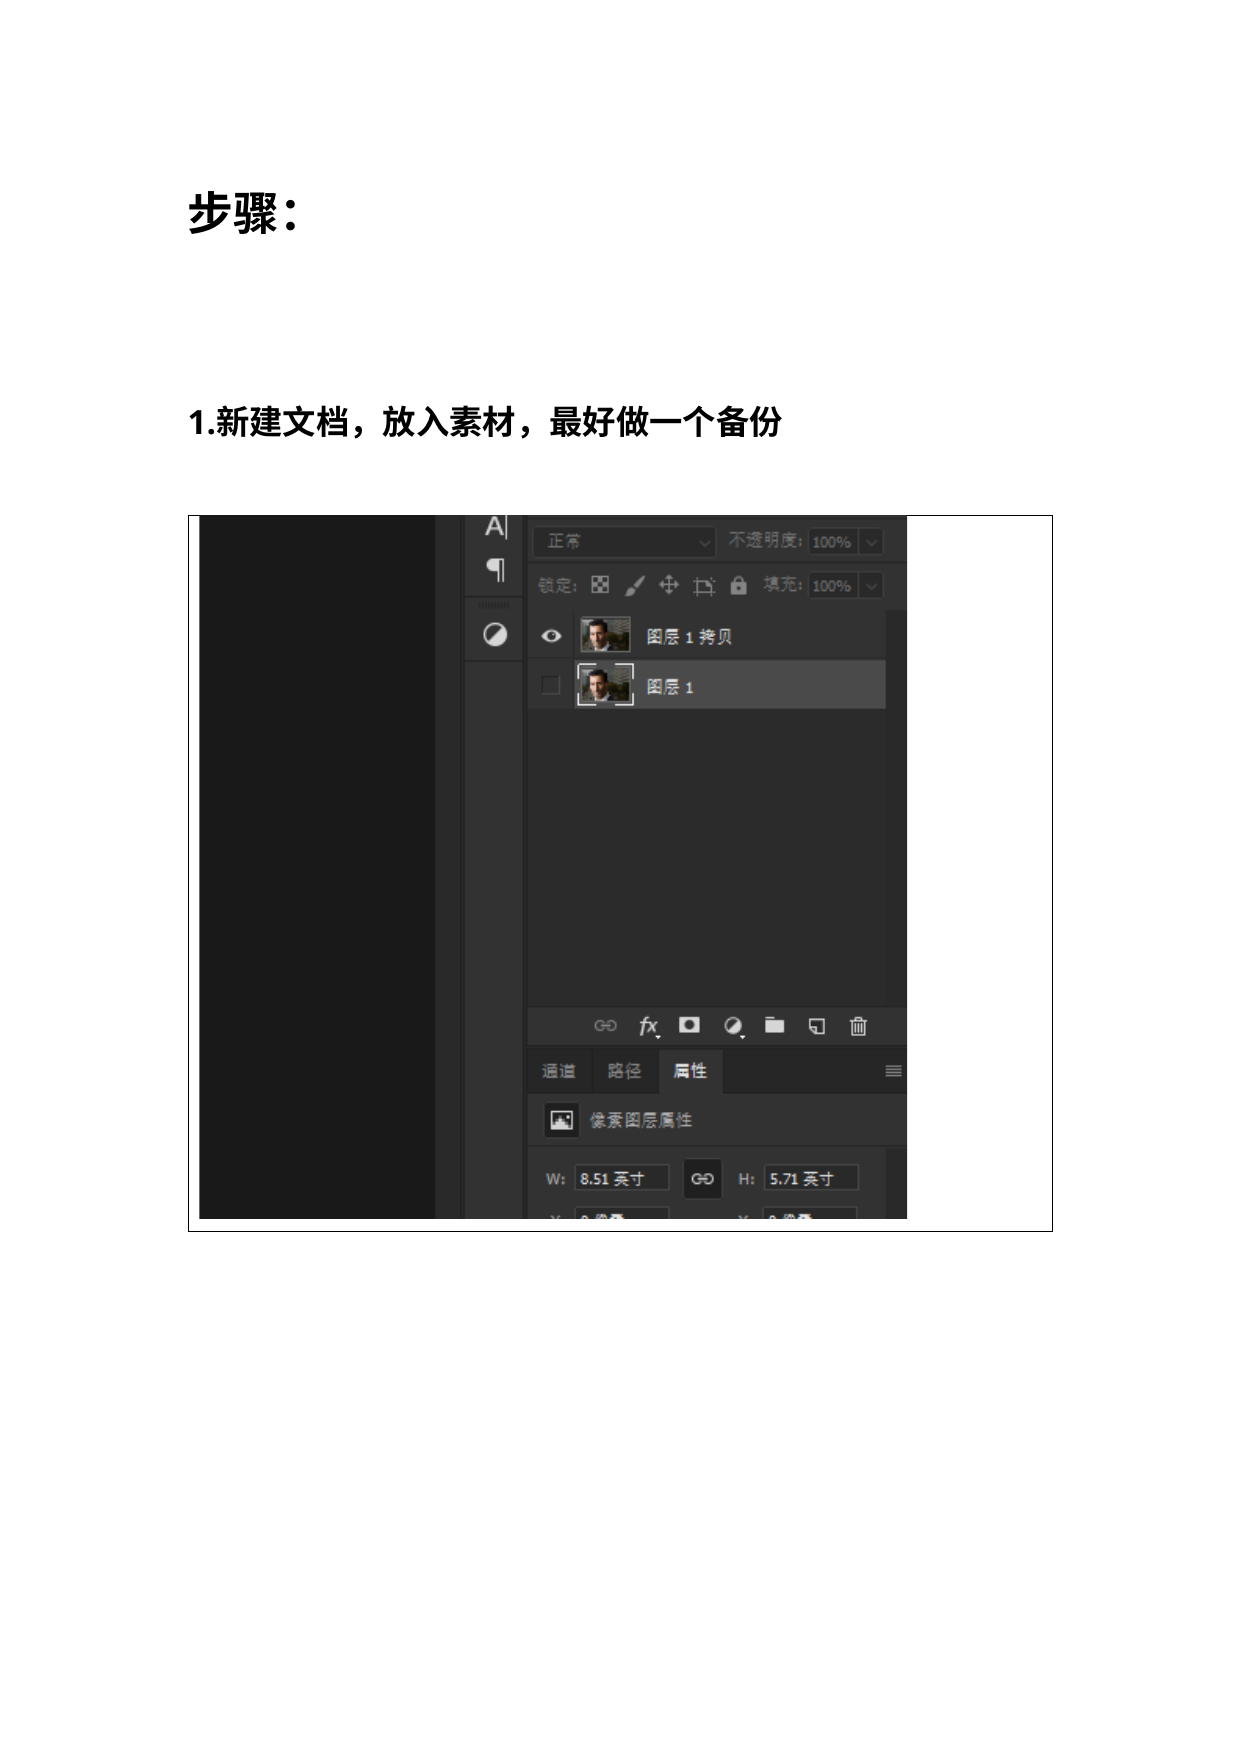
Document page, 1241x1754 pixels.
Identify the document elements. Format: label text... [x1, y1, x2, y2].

picture [199, 515, 908, 1219]
subtitle 1.新建文档，放入素材，最好做一个备份 [187, 387, 1053, 452]
table_header [189, 516, 1052, 1231]
subtitle 步骤： [187, 162, 1053, 259]
